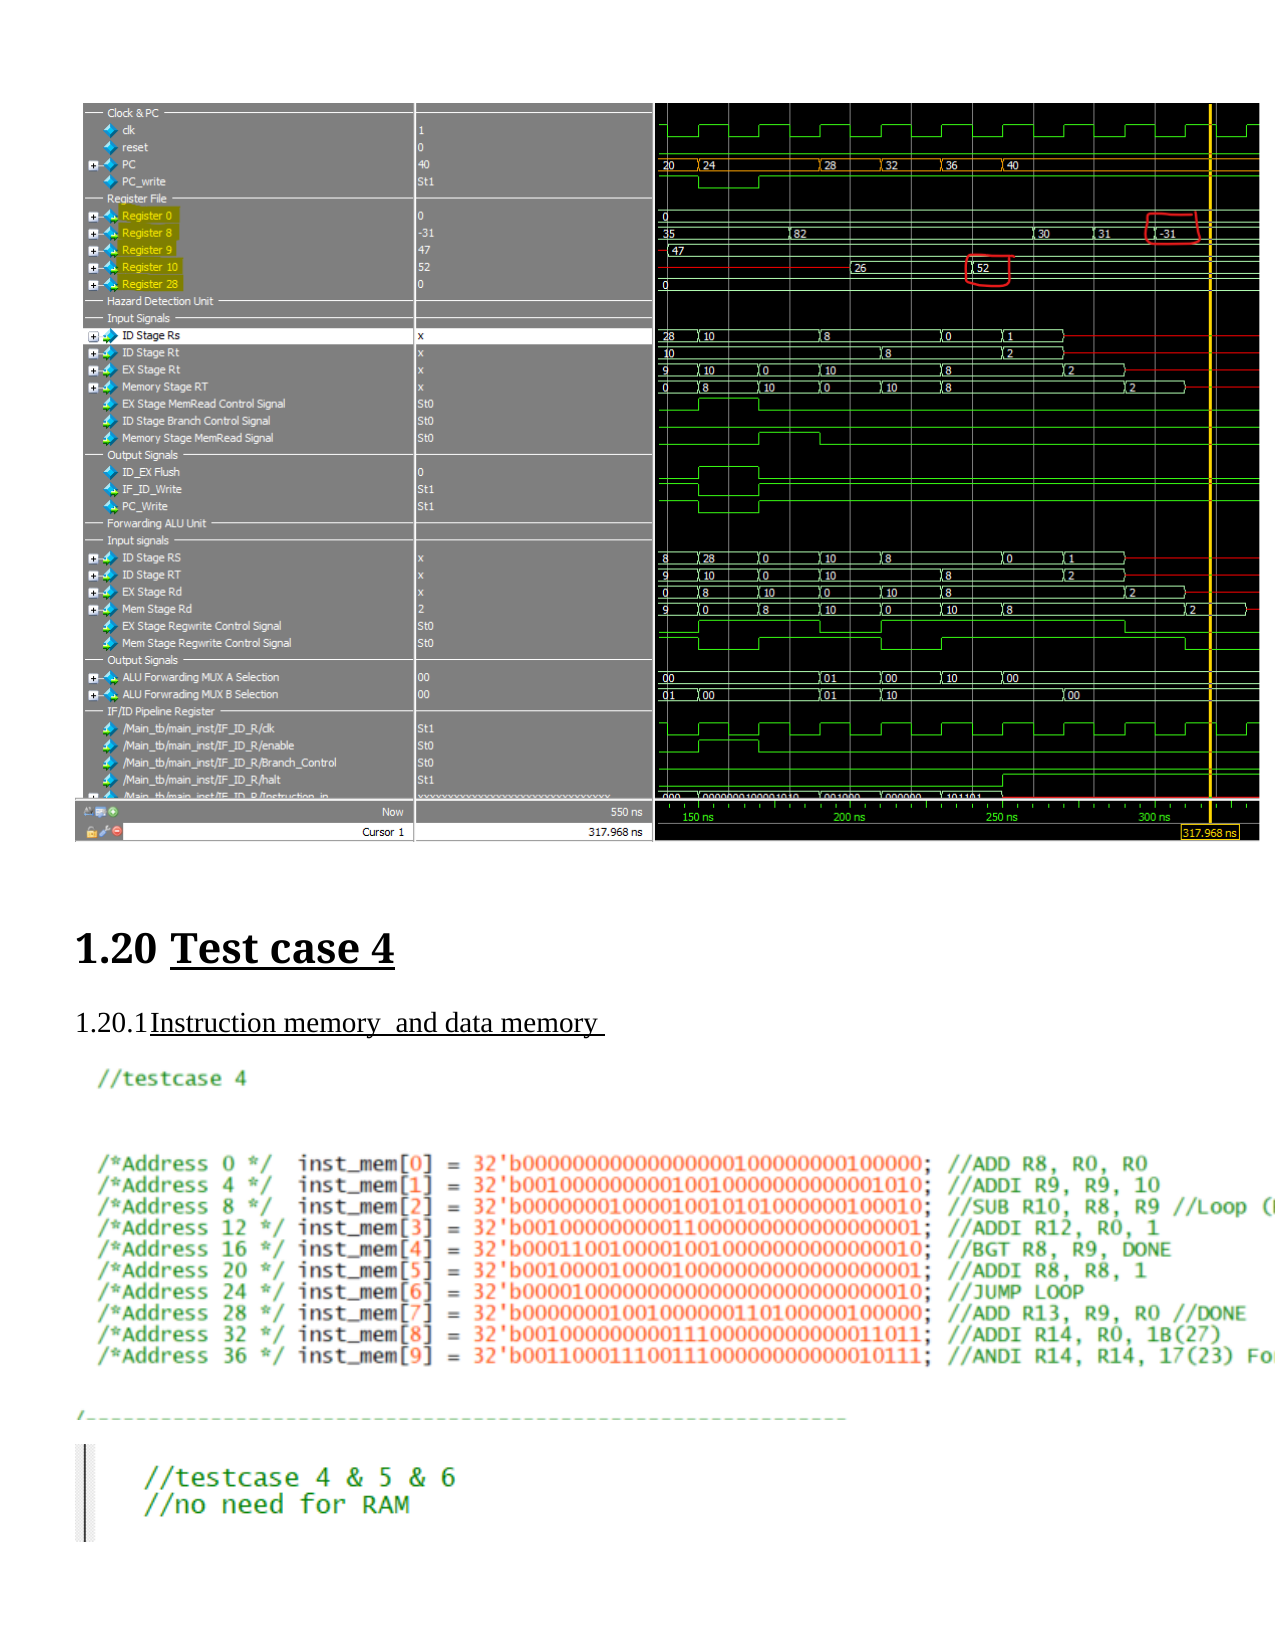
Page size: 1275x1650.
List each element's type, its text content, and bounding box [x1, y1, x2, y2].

subtitle Instruction memory and data memory [75, 1005, 1200, 1039]
picture [75, 1064, 1275, 1420]
picture [75, 103, 1260, 842]
picture [75, 1444, 1275, 1542]
subtitle Test case 4 [75, 919, 1200, 976]
